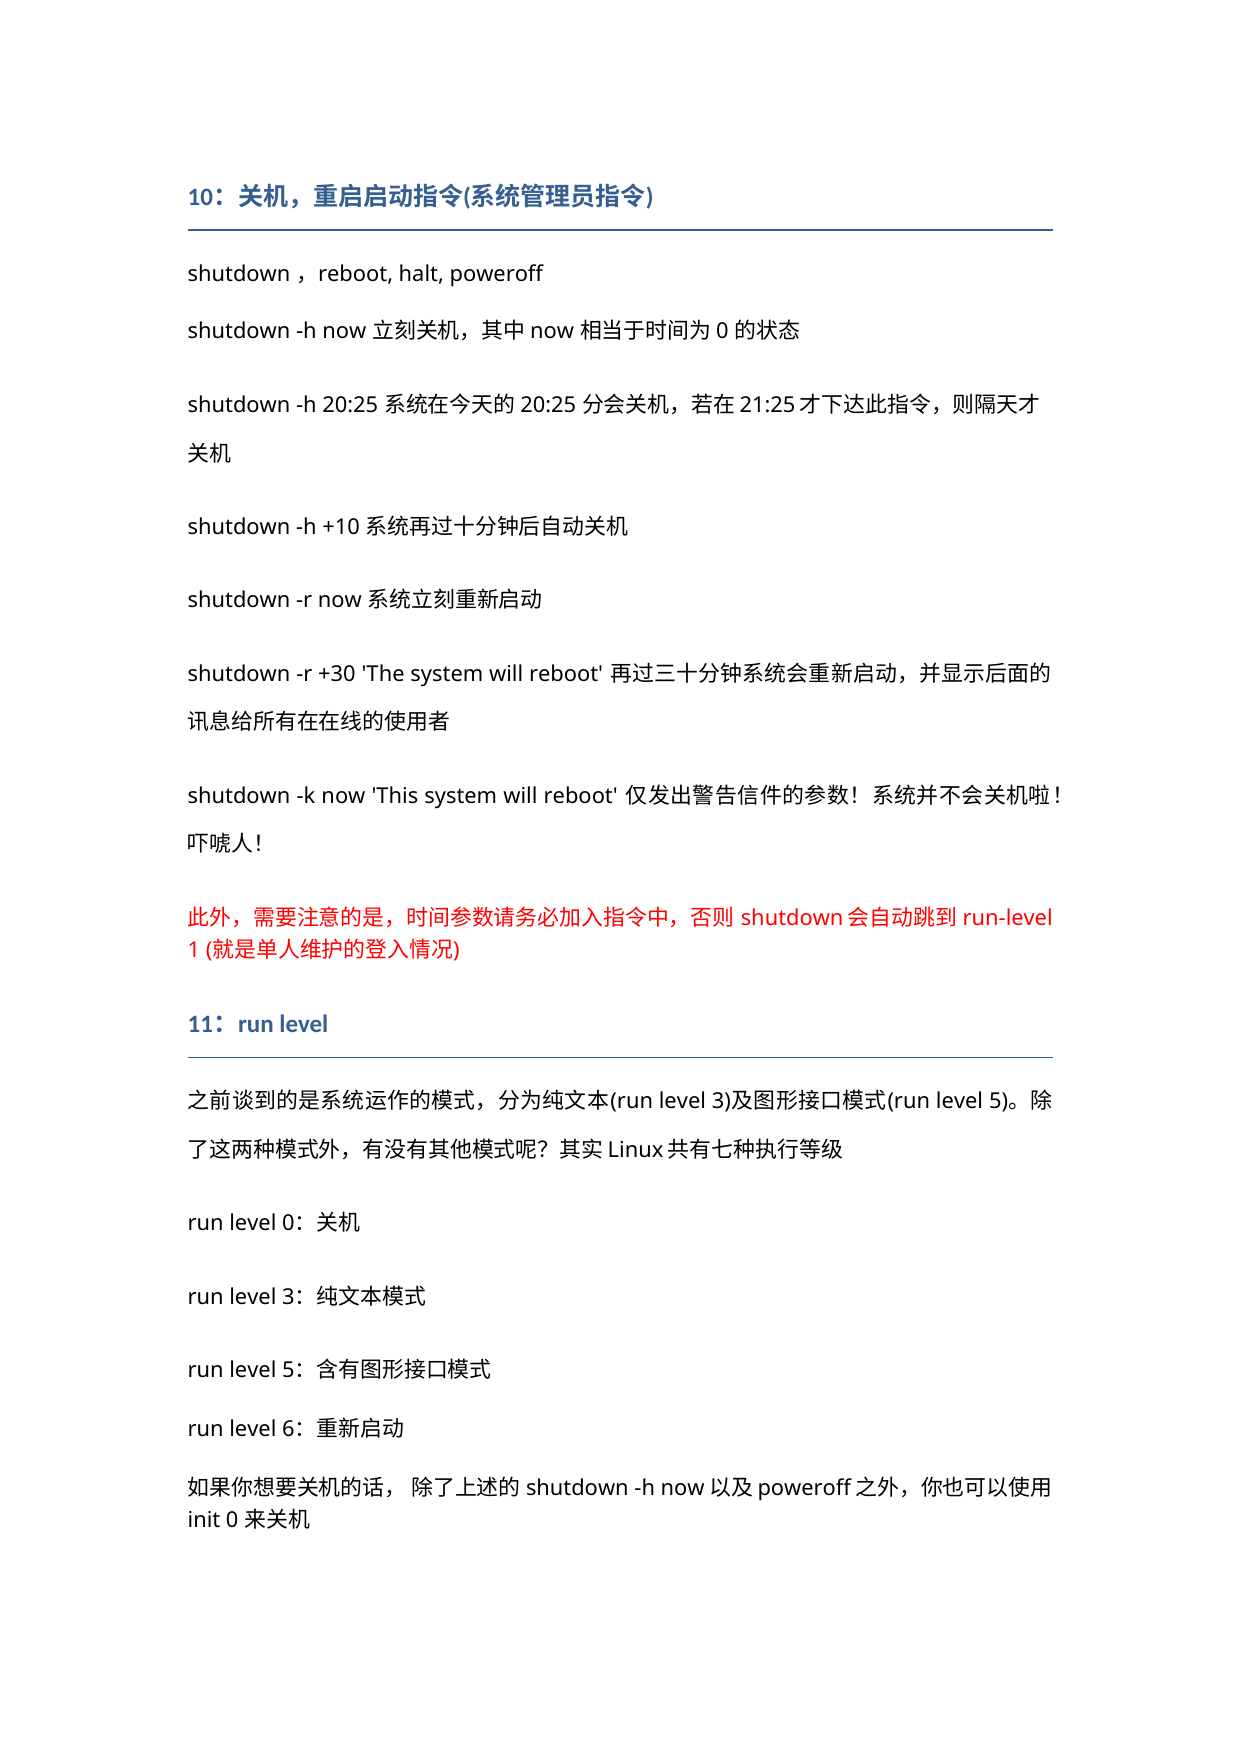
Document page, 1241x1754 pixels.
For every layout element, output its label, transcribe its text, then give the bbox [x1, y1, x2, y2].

text run level 0：关机 [187, 1205, 1053, 1238]
text shutdown -h now 立刻关机，其中 now 相当于时间为 0 的状态 [187, 313, 1053, 346]
text run level 6：重新启动 [187, 1411, 1053, 1443]
text shutdown -h +10 系统再过十分钟后自动关机 [187, 508, 1053, 541]
text 此外，需要注意的是，时间参数请务必加入指令中，否则shutdown会自动跳到 run-level 1 (就是单人维护的登入情况) [187, 899, 1053, 964]
text run level 5：含有图形接口模式 [187, 1352, 1053, 1384]
text shutdown -h 20:25 系统在今天的 20:25 分会关机，若在21:25才下达此指令，则隔天才关机 [187, 386, 1053, 468]
text shutdown -r +30 'The system will reboot' 再过三十分钟系统会重新启动，并显示后面的讯息给所有在在线的使用者 [187, 655, 1053, 736]
subtitle 11：run level [187, 989, 1053, 1058]
text shutdown -k now 'This system will reboot' 仅发出警告信件的参数！系统并不会关机啦！吓唬人！ [187, 777, 1053, 858]
subtitle 10：关机，重启启动指令(系统管理员指令) [187, 162, 1053, 231]
text shutdown -r now 系统立刻重新启动 [187, 582, 1053, 614]
text 之前谈到的是系统运作的模式，分为纯文本(run level 3)及图形接口模式(run level 5)。除了这两种模式外，有没有其他模式呢？其实Linux共有七种执行等级 [187, 1083, 1053, 1164]
text 如果你想要关机的话， 除了上述的shutdown -h now以及poweroff之外，你也可以使用 init 0 来关机 [187, 1469, 1053, 1534]
text shutdown ，reboot, halt, poweroff [187, 256, 1053, 288]
text run level 3：纯文本模式 [187, 1278, 1053, 1311]
